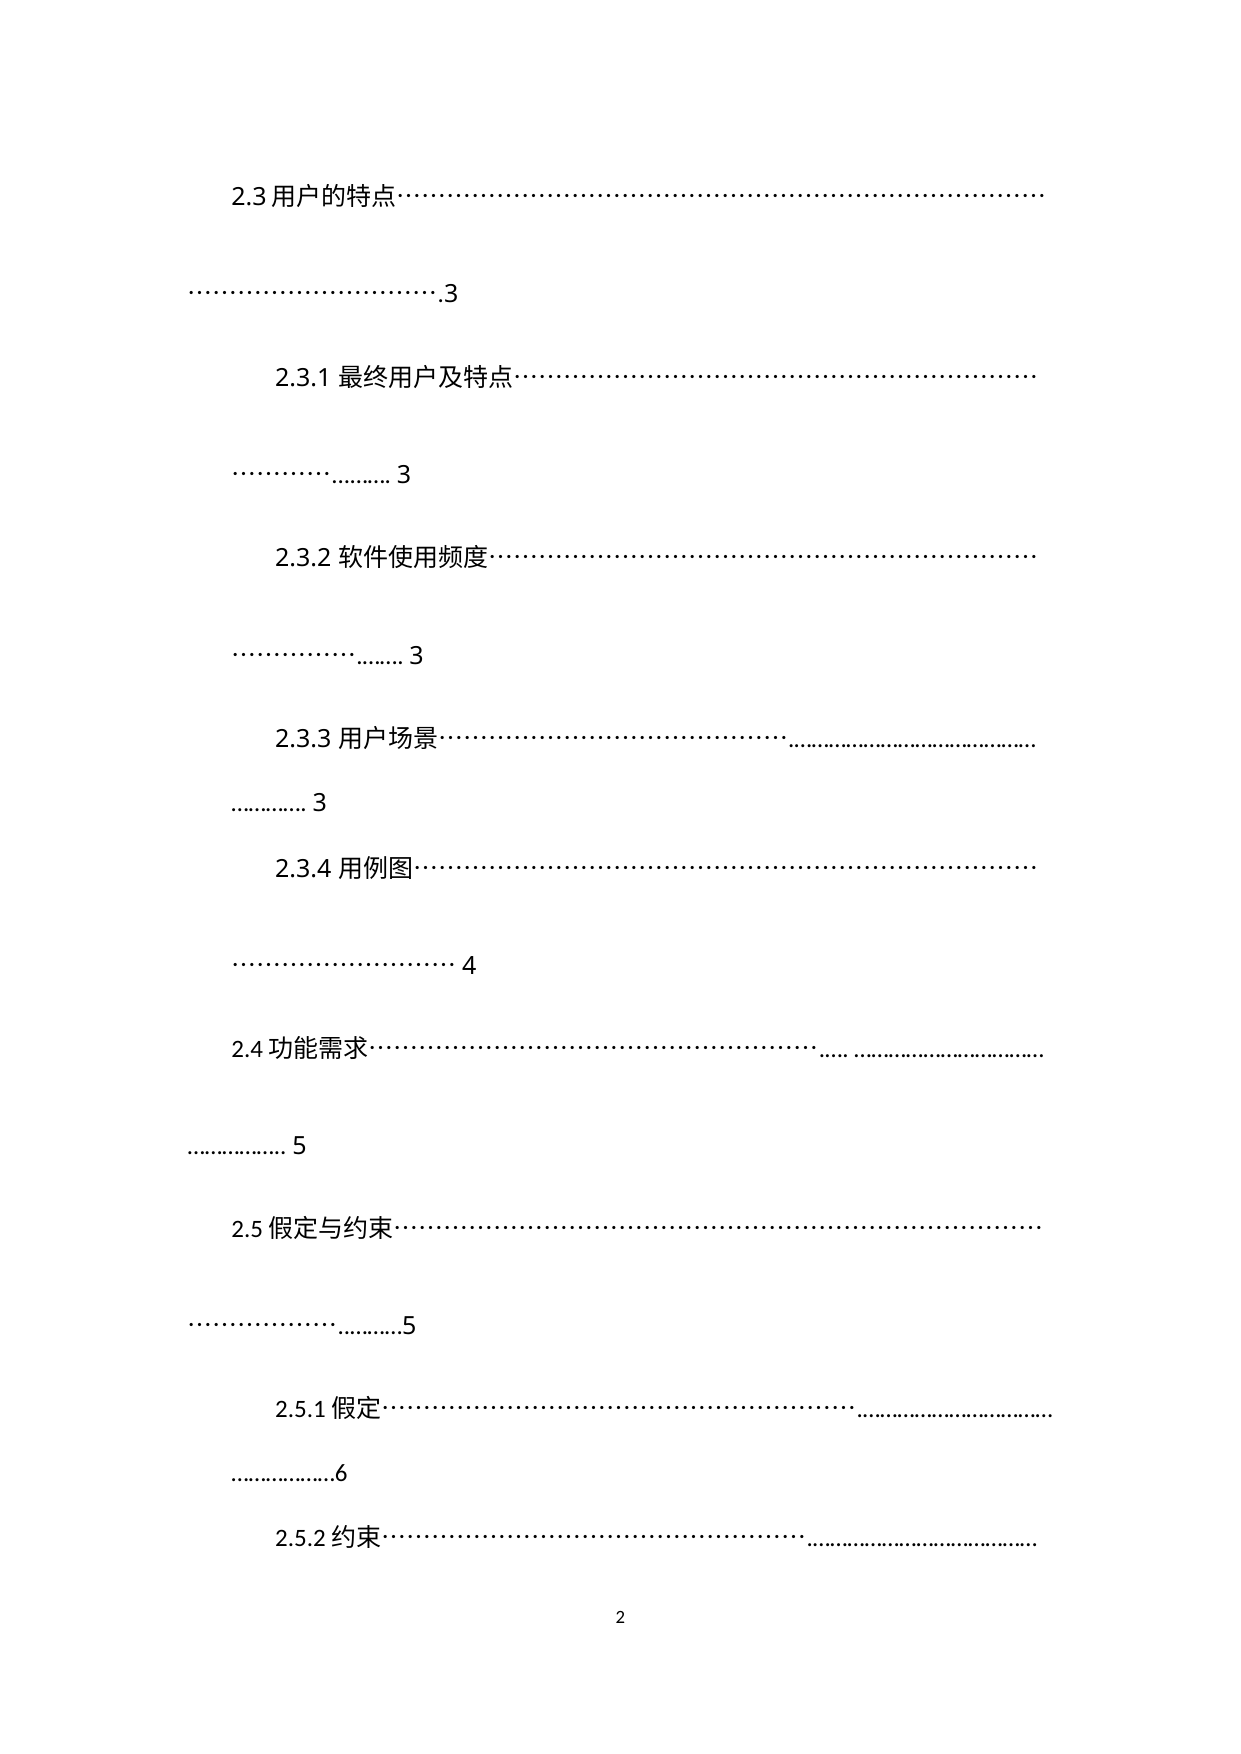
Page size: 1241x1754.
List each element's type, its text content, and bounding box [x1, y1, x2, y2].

text 2.4 功能需求……………………………………………….…. ………………………………………….. 5 [187, 1014, 1053, 1177]
text 2.3.3 用户场景…………………………………….………………………………………………. 3 [231, 704, 1053, 834]
text 2.3.1 最终用户及特点…………………………………………………………………...……. 3 [231, 343, 1053, 505]
text 2.3.4 用例图………………………………………………………………………………………… 4 [231, 834, 1053, 996]
text 2.3.2 软件使用频度……………………………………………………………………….……. 3 [231, 523, 1053, 686]
text 2.3用户的特点……………………………………………………………………………………………….3 [187, 162, 1053, 324]
text 2.5.1 假定………………………………………………….……………………………………………6 [231, 1374, 1053, 1488]
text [231, 1503, 1053, 1568]
text 2.5 假定与约束……………………………………………………………………………………..………5 [187, 1194, 1053, 1356]
